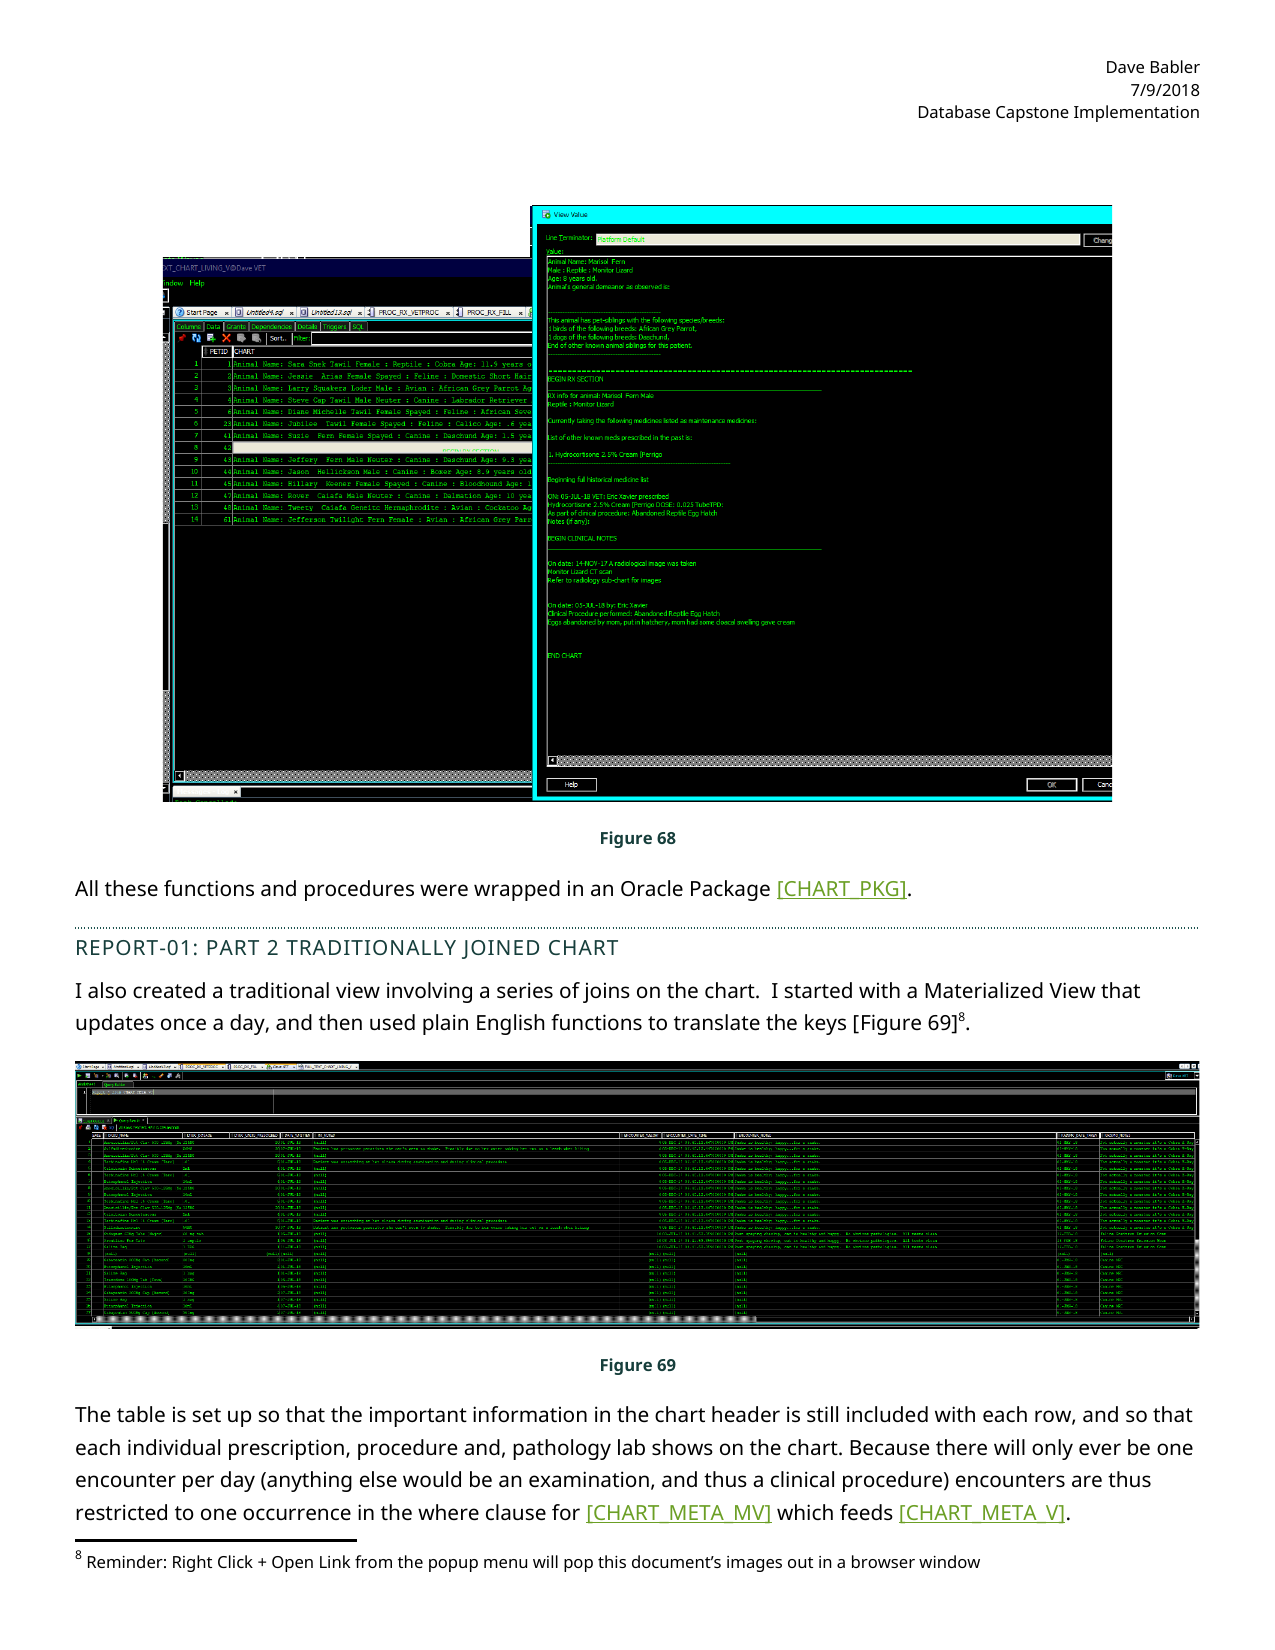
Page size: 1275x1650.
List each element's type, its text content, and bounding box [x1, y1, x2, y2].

picture [75, 1061, 1200, 1329]
text The table is set up so that the important information in the chart header is still included with each row, and so that each individual prescription, procedure and, pathology lab shows on the chart. Because there will only ever be one encounter per day (anything else would be an examination, and thus a clinical procedure) encounters are thus restricted to one occurrence in the where clause for [CHART_META_MV] which feeds [CHART_META_V]. [75, 1400, 1200, 1526]
text I also created a traditional view involving a series of joins on the chart. I started with a Materialized View that updates once a day, and then used plain English functions to translate the keys [Figure 54]. [75, 976, 1200, 1037]
picture [162, 205, 1113, 802]
text Figure 69 [75, 1353, 1200, 1376]
subtitle REPORT-01: PART 2 Traditionally joined chart [75, 927, 1200, 961]
text Figure 68 [75, 827, 1200, 849]
text All these functions and procedures were wrapped in an Oracle Package [CHART_PKG]. [75, 874, 1200, 902]
